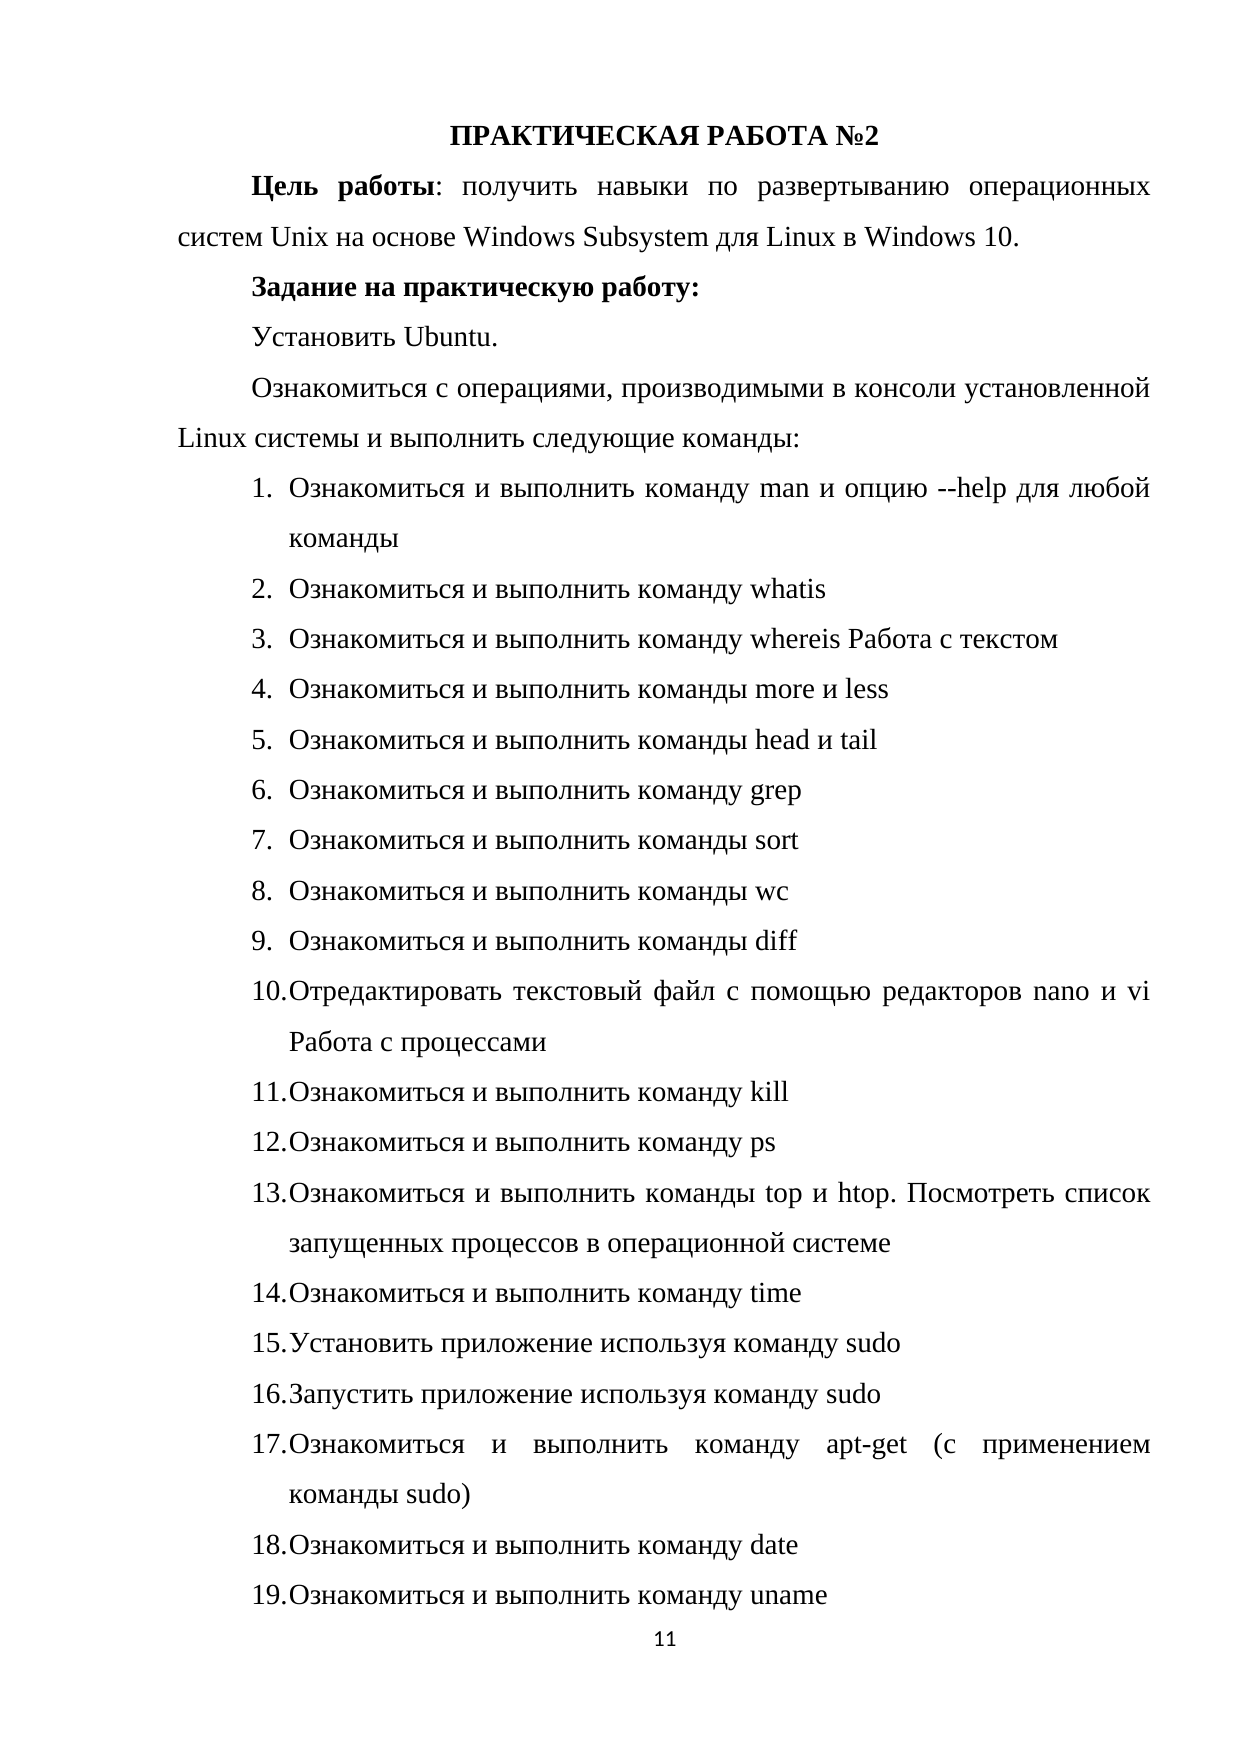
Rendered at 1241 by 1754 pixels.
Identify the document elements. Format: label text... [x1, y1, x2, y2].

list Запустить приложение используя команду sudo [251, 1376, 1152, 1409]
list Ознакомиться и выполнить команду apt-get (с применением команды sudo) [251, 1426, 1152, 1510]
text Задание на практическую работу: [177, 269, 1152, 303]
list Ознакомиться и выполнить команды diff [251, 923, 1152, 957]
list Ознакомиться и выполнить команду whereis Работа с текстом [251, 621, 1152, 655]
list Ознакомиться и выполнить команду time [251, 1275, 1152, 1309]
list Ознакомиться и выполнить команды more и less [251, 672, 1152, 705]
text Цель работы: получить навыки по развертыванию операционных систем Unix на основе Windows Subsystem для Linux в Windows 10. [177, 168, 1152, 252]
list Ознакомиться и выполнить команды wc [251, 873, 1152, 906]
list Ознакомиться и выполнить команду grep [251, 772, 1152, 806]
text Установить Ubuntu. [177, 319, 1152, 353]
text ПРАКТИЧЕСКАЯ РАБОТА №2 [177, 118, 1152, 152]
list Ознакомиться и выполнить команду date [251, 1527, 1152, 1560]
list Ознакомиться и выполнить команду man и опцию --help для любой команды [251, 470, 1152, 554]
text Ознакомиться с операциями, производимыми в консоли установленной Linux системы и выполнить следующие команды: [177, 370, 1152, 453]
list Ознакомиться и выполнить команды head и tail [251, 722, 1152, 755]
list Ознакомиться и выполнить команды top и htop. Посмотреть список запущенных процессов в операционной системе [251, 1175, 1152, 1258]
list Ознакомиться и выполнить команду whatis [251, 571, 1152, 604]
list Установить приложение используя команду sudo [251, 1326, 1152, 1359]
list Отредактировать текстовый файл с помощью редакторов nano и vi Работа с процессами [251, 973, 1152, 1057]
list Ознакомиться и выполнить команду kill [251, 1074, 1152, 1108]
list Ознакомиться и выполнить команду uname [251, 1577, 1152, 1611]
list Ознакомиться и выполнить команду ps [251, 1124, 1152, 1158]
list Ознакомиться и выполнить команды sort [251, 822, 1152, 856]
